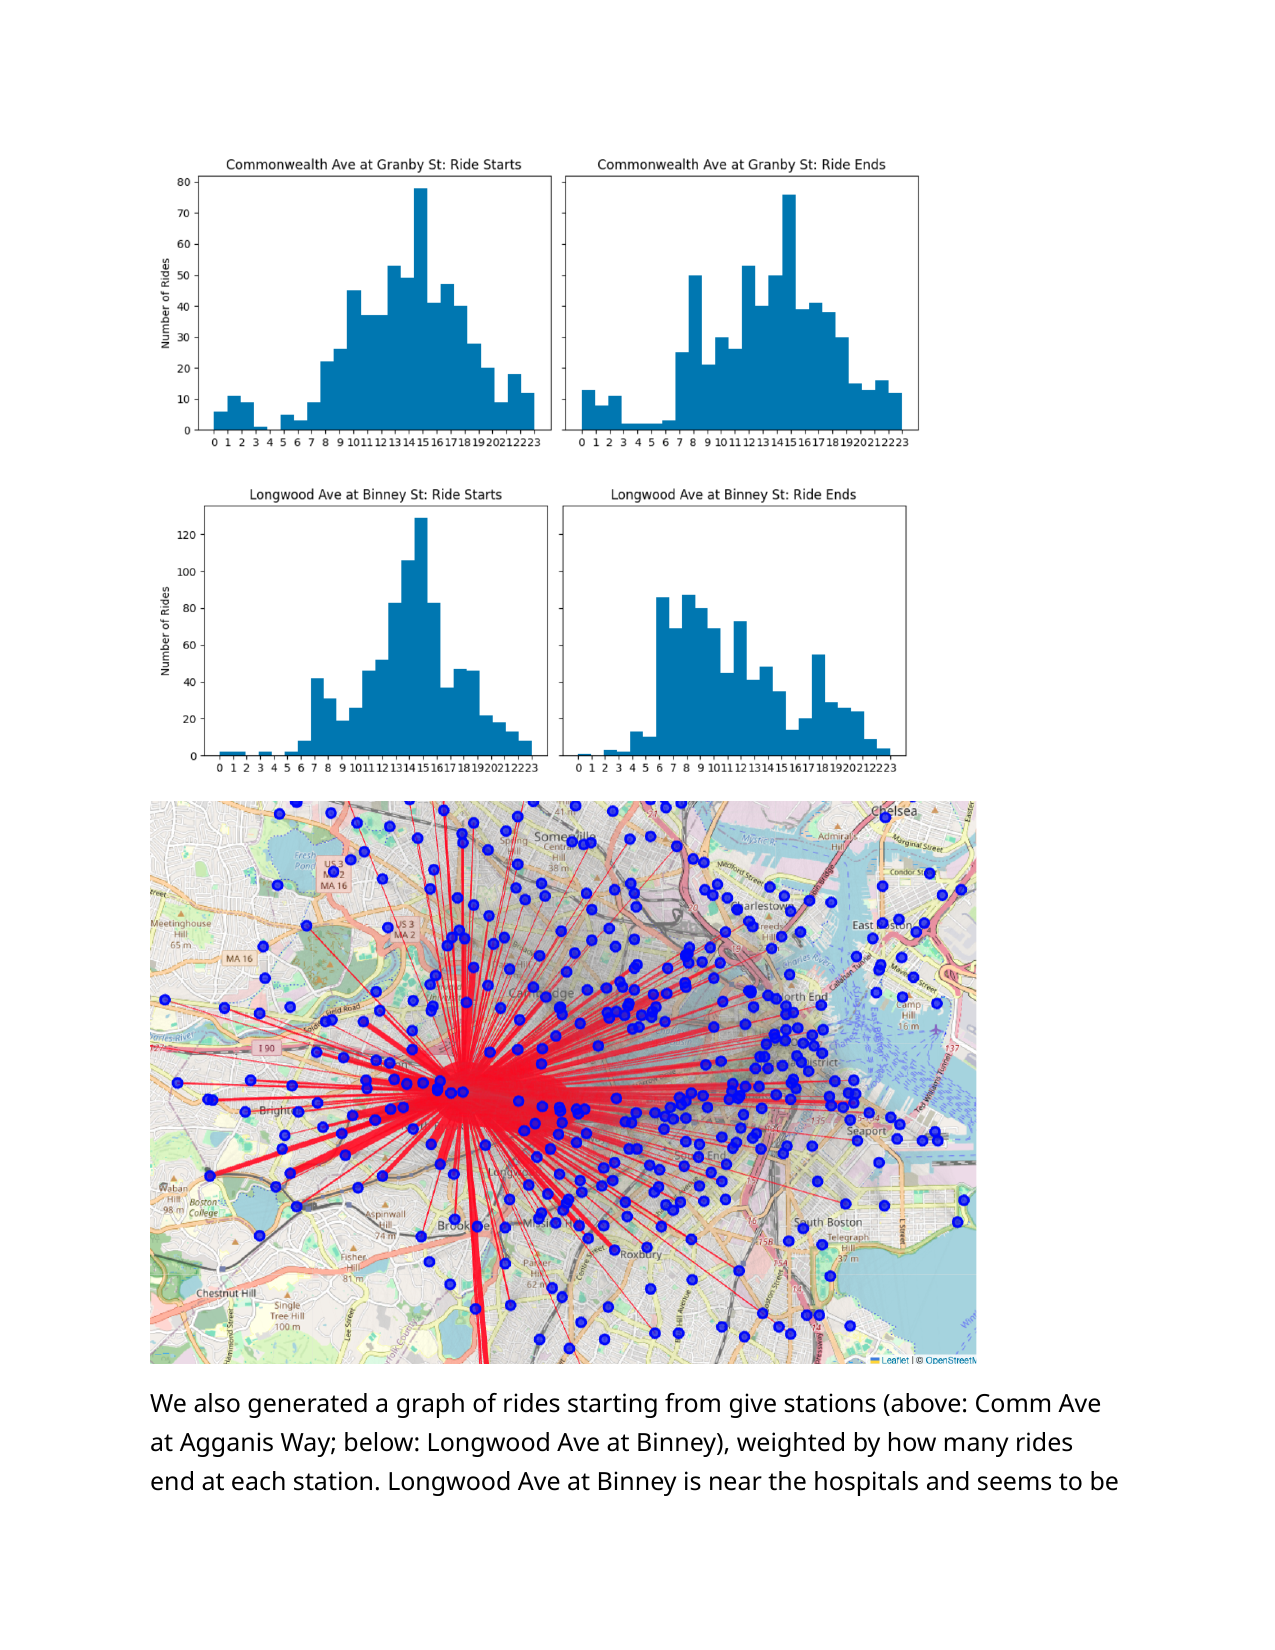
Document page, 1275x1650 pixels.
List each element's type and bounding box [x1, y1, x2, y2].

picture [150, 150, 928, 460]
picture [150, 481, 916, 780]
text [150, 1386, 1125, 1498]
picture [150, 801, 977, 1364]
